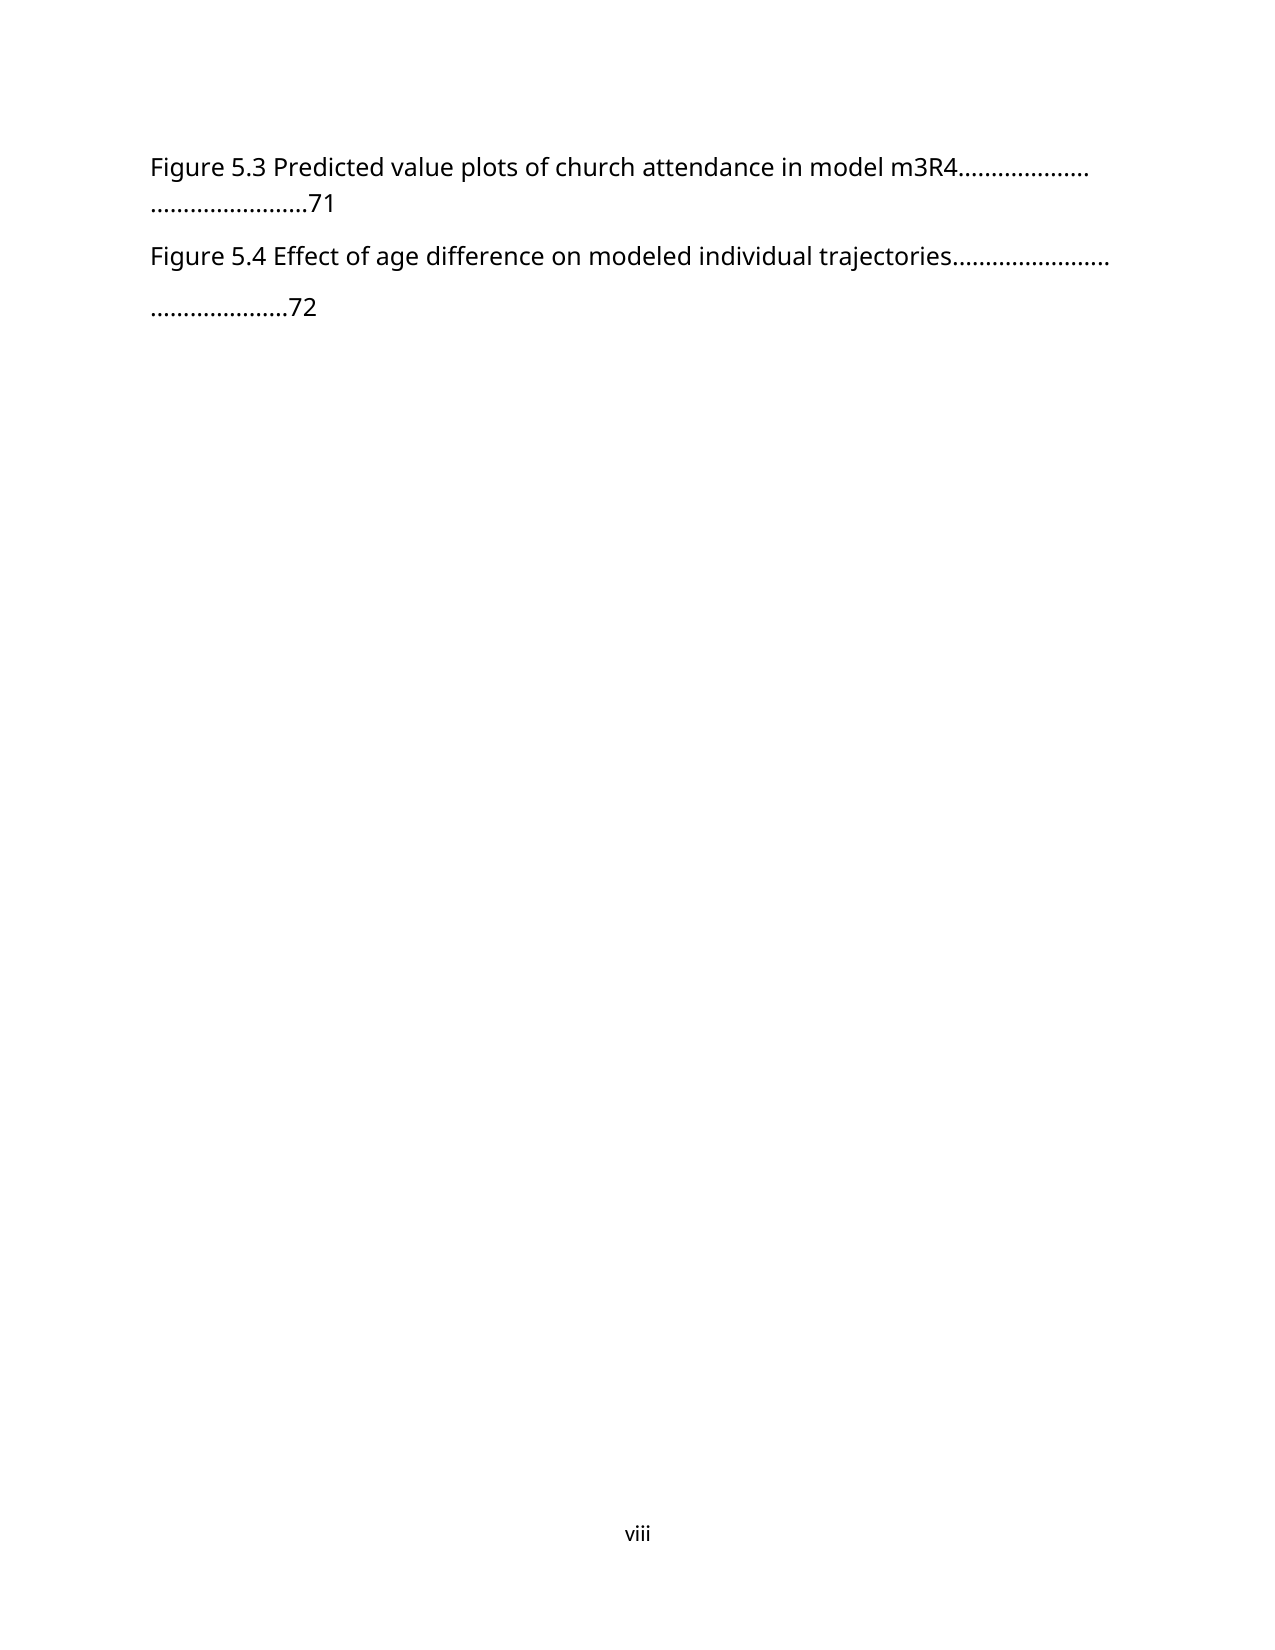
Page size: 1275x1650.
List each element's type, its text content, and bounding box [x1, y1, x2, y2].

text Figure 5.3 Predicted value plots of church attendance in model m3R4….…………….……………………71 [150, 150, 1125, 220]
text Figure 5.4 Effect of age difference on modeled individual trajectories.…………………..…………………72 [150, 239, 1125, 324]
